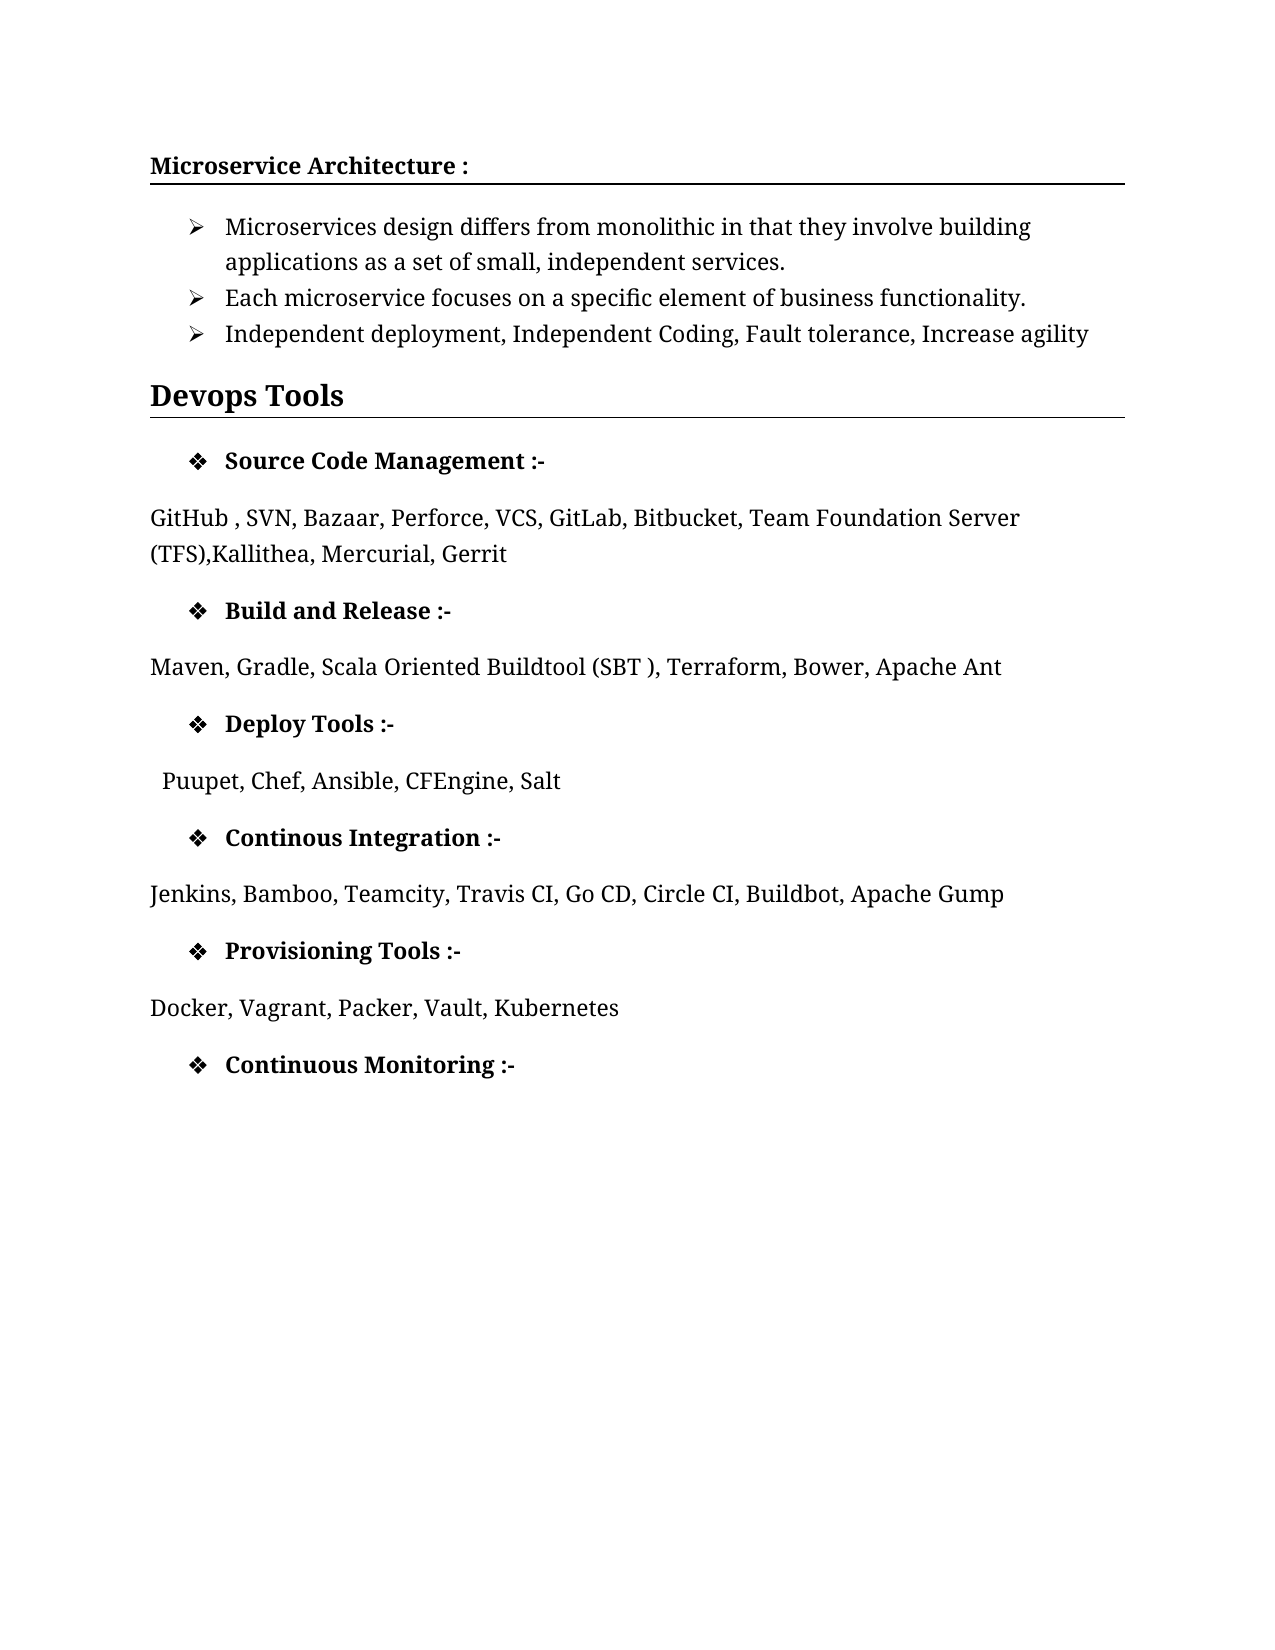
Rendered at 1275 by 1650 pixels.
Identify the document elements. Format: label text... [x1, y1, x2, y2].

list Build and Release :- [187, 594, 1125, 626]
list Source Code Management :- [187, 445, 1125, 476]
text Maven, Gradle, Scala Oriented Buildtool (SBT ), Terraform, Bower, Apache Ant [150, 651, 1125, 683]
list Microservices design differs from monolithic in that they involve building applications as a set of small, independent services. [187, 210, 1125, 278]
text Puupet, Chef, Ansible, CFEngine, Salt [150, 765, 1125, 796]
list Continuous Monitoring :- [187, 1049, 1125, 1080]
text Jenkins, Bamboo, Teamcity, Travis CI, Go CD, Circle CI, Buildbot, Apache Gump [150, 878, 1125, 910]
list Continous Integration :- [187, 822, 1125, 853]
list Provisioning Tools :- [187, 935, 1125, 966]
list Each microservice focuses on a specific element of business functionality. [187, 282, 1125, 313]
list Deploy Tools :- [187, 708, 1125, 739]
text Docker, Vagrant, Packer, Vault, Kubernetes [150, 992, 1125, 1023]
text Microservice Architecture : [150, 150, 1125, 183]
text GitHub , SVN, Bazaar, Perforce, VCS, GitLab, Bitbucket, Team Foundation Server (TFS),Kallithea, Mercurial, Gerrit [150, 502, 1125, 569]
list Independent deployment, Independent Coding, Fault tolerance, Increase agility [187, 318, 1125, 349]
text Devops Tools [150, 375, 1125, 417]
